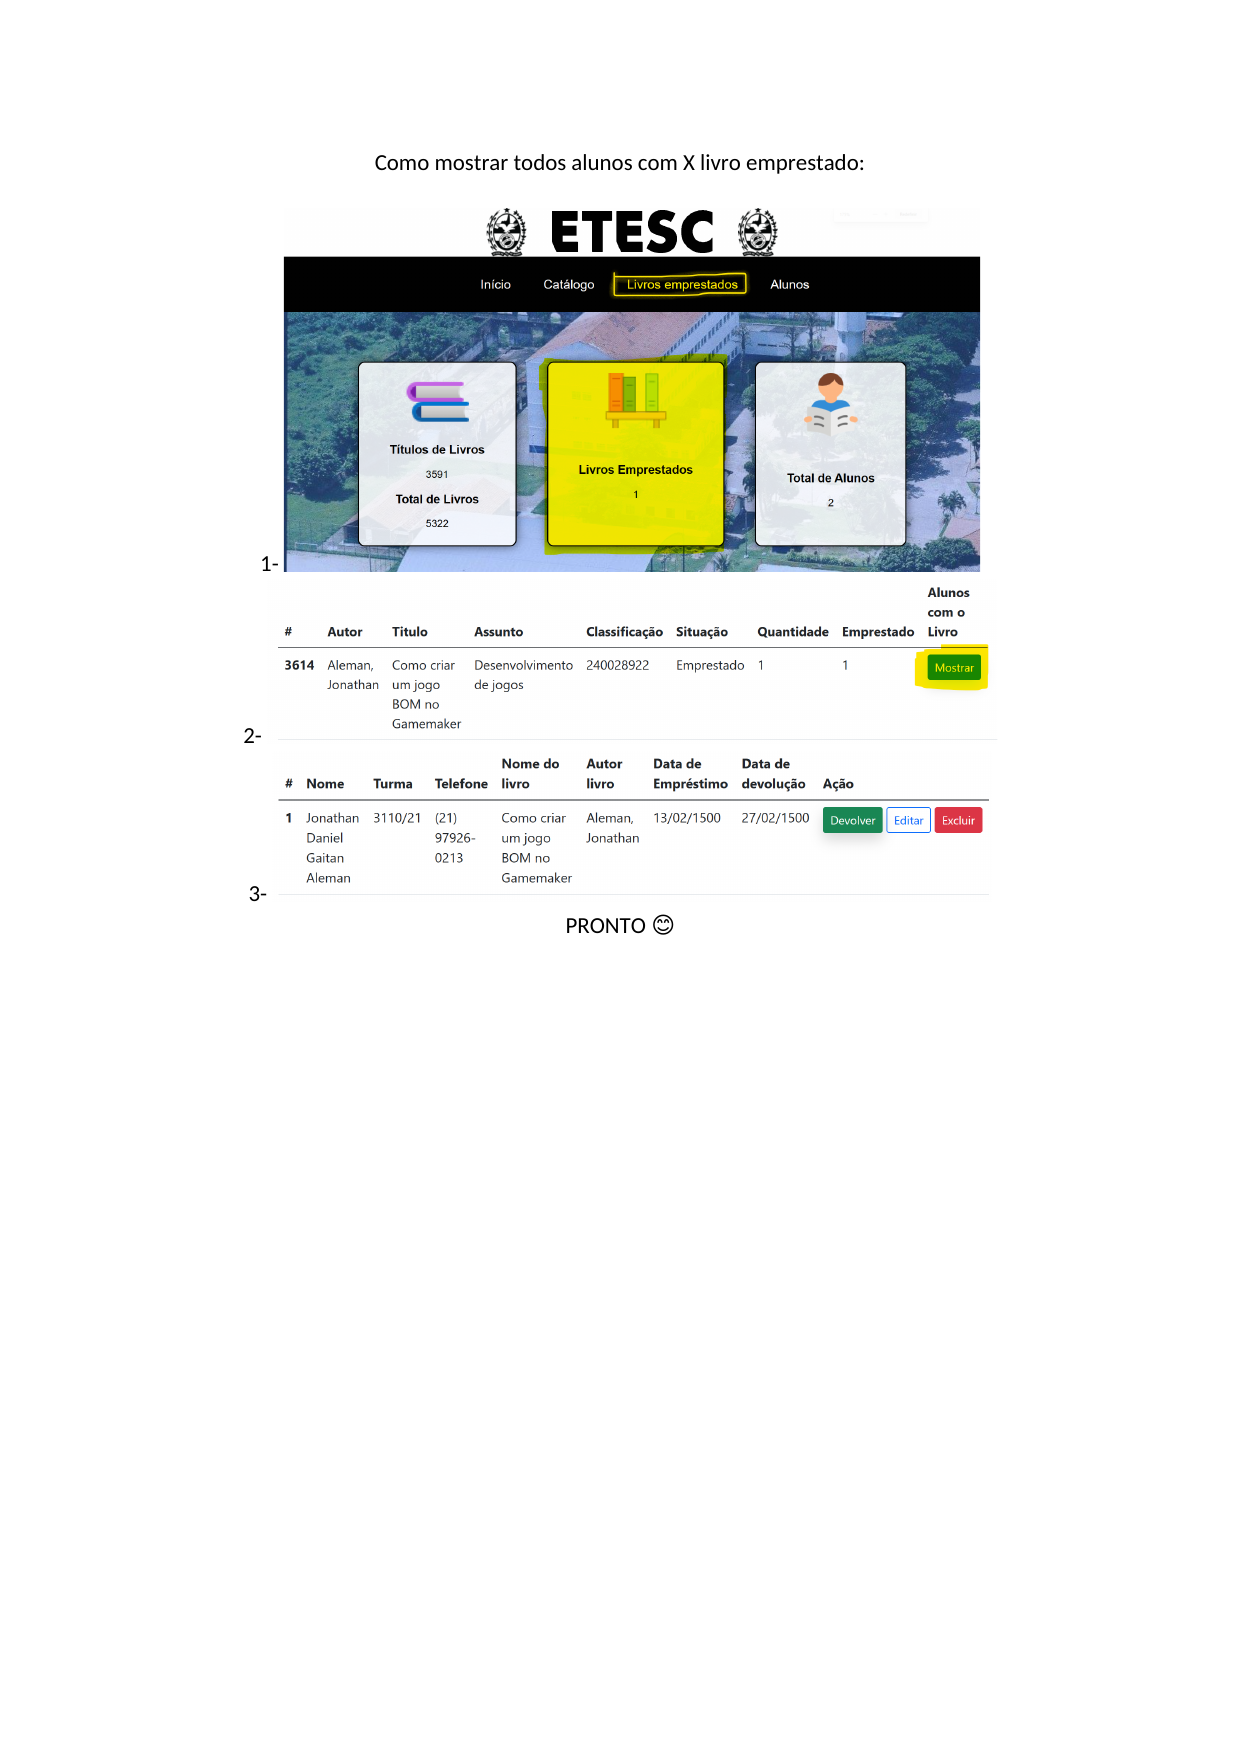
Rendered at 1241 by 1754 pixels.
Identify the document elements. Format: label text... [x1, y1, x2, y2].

picture [272, 751, 993, 902]
picture [283, 208, 981, 572]
picture [266, 579, 998, 744]
list PRONTO [0, 909, 1240, 940]
list Como mostrar todos alunos com X livro emprestado: [0, 148, 1240, 176]
